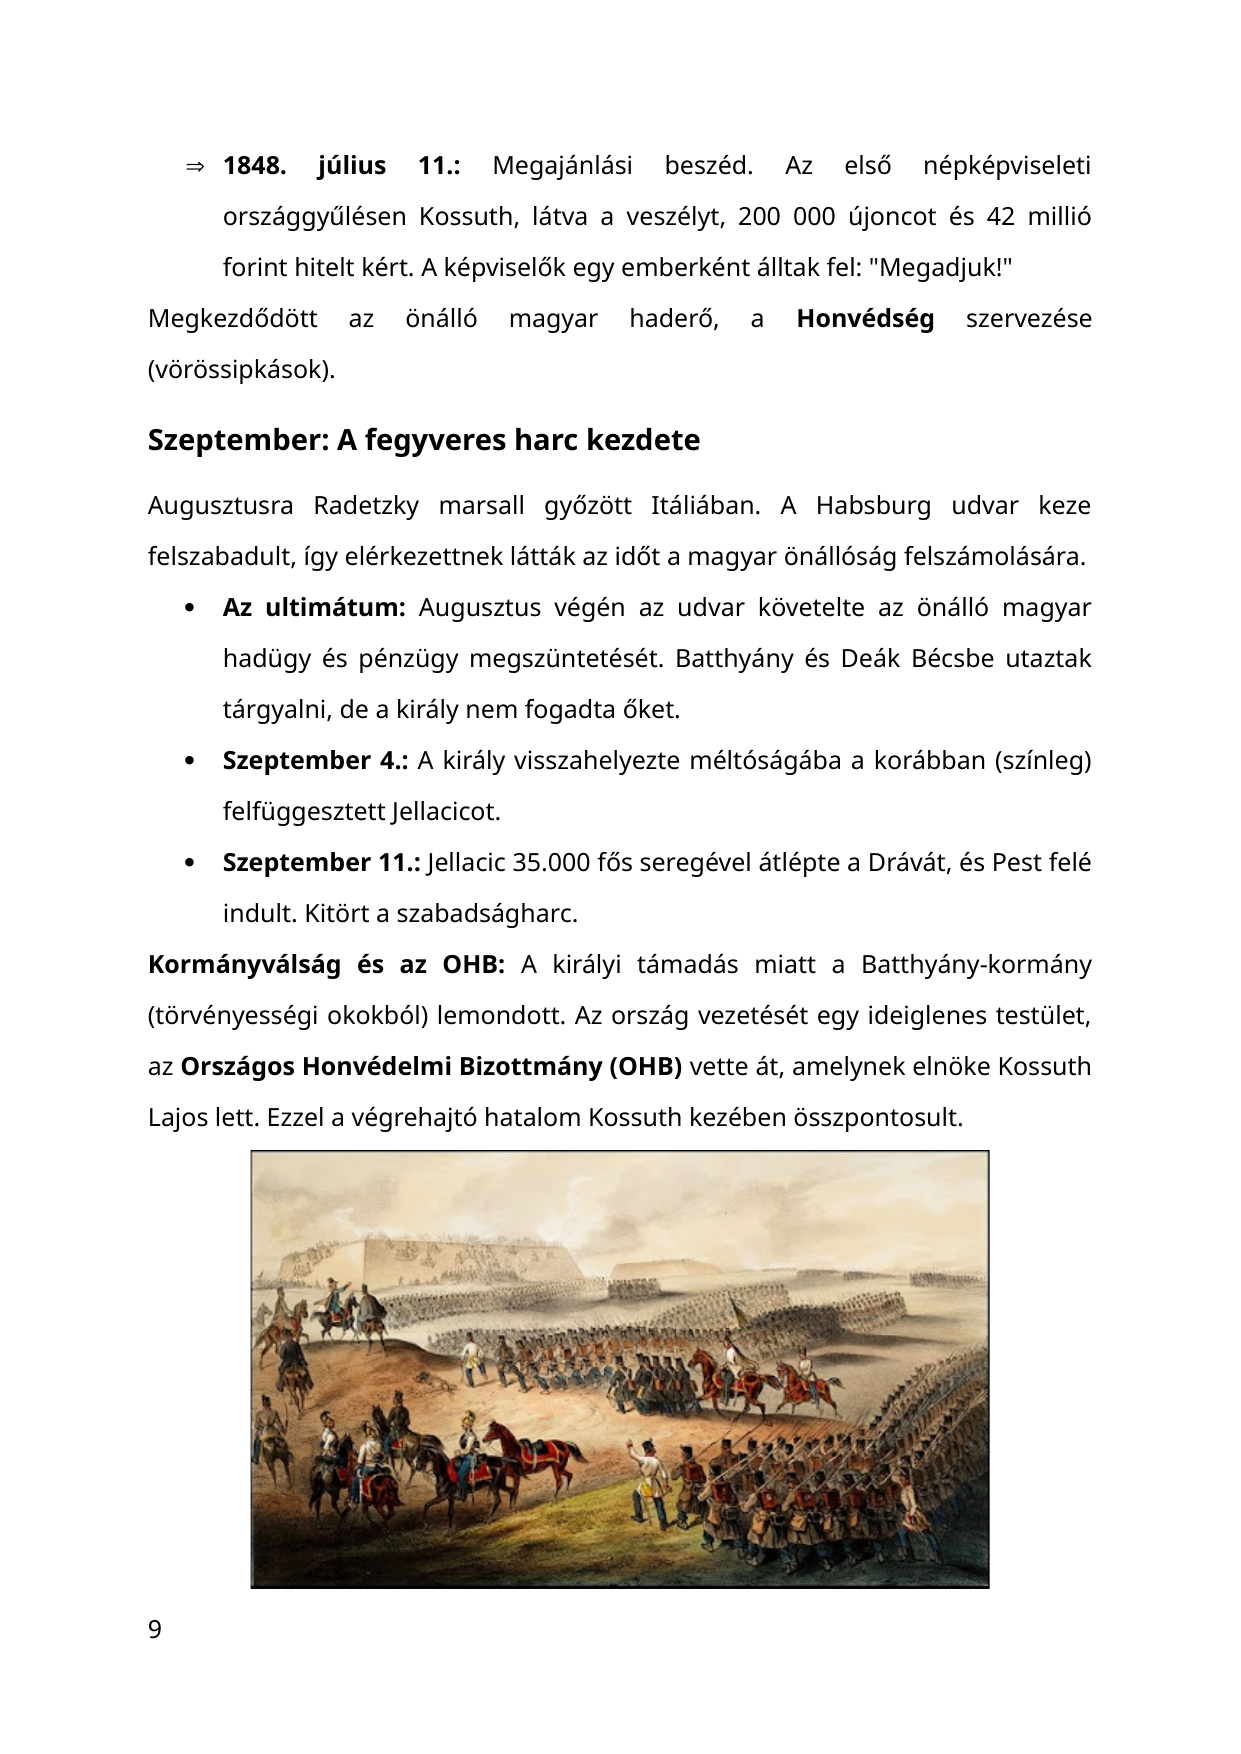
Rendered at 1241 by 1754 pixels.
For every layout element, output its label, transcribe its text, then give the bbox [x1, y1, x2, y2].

list Szeptember 4.: A király visszahelyezte méltóságába a korábban (színleg) felfüggesztett Jellacicot. [185, 742, 1093, 828]
list Az ultimátum: Augusztus végén az udvar követelte az önálló magyar hadügy és pénzügy megszüntetését. Batthyány és Deák Bécsbe utaztak tárgyalni, de a király nem fogadta őket. [185, 589, 1093, 726]
text Megkezdődött az önálló magyar haderő, a Honvédség szervezése (vörössipkások). [148, 301, 1093, 386]
picture [250, 1150, 990, 1589]
text Szeptember: A fegyveres harc kezdete [148, 419, 1093, 459]
list Szeptember 11.: Jellacic 35.000 fős seregével átlépte a Drávát, és Pest felé indult. Kitört a szabadságharc. [185, 844, 1093, 930]
text Kormányválság és az OHB: A királyi támadás miatt a Batthyány-kormány (törvényességi okokból) lemondott. Az ország vezetését egy ideiglenes testület, az Országos Honvédelmi Bizottmány (OHB) vette át, amelynek elnöke Kossuth Lajos lett. Ezzel a végrehajtó hatalom Kossuth kezében összpontosult. [148, 947, 1093, 1134]
list 1848. július 11.: Megajánlási beszéd. Az első népképviseleti országgyűlésen Kossuth, látva a veszélyt, 200 000 újoncot és 42 millió forint hitelt kért. A képviselők egy emberként álltak fel: "Megadjuk!" [185, 148, 1093, 284]
text Augusztusra Radetzky marsall győzött Itáliában. A Habsburg udvar keze felszabadult, így elérkezettnek látták az időt a magyar önállóság felszámolására. [148, 487, 1093, 572]
